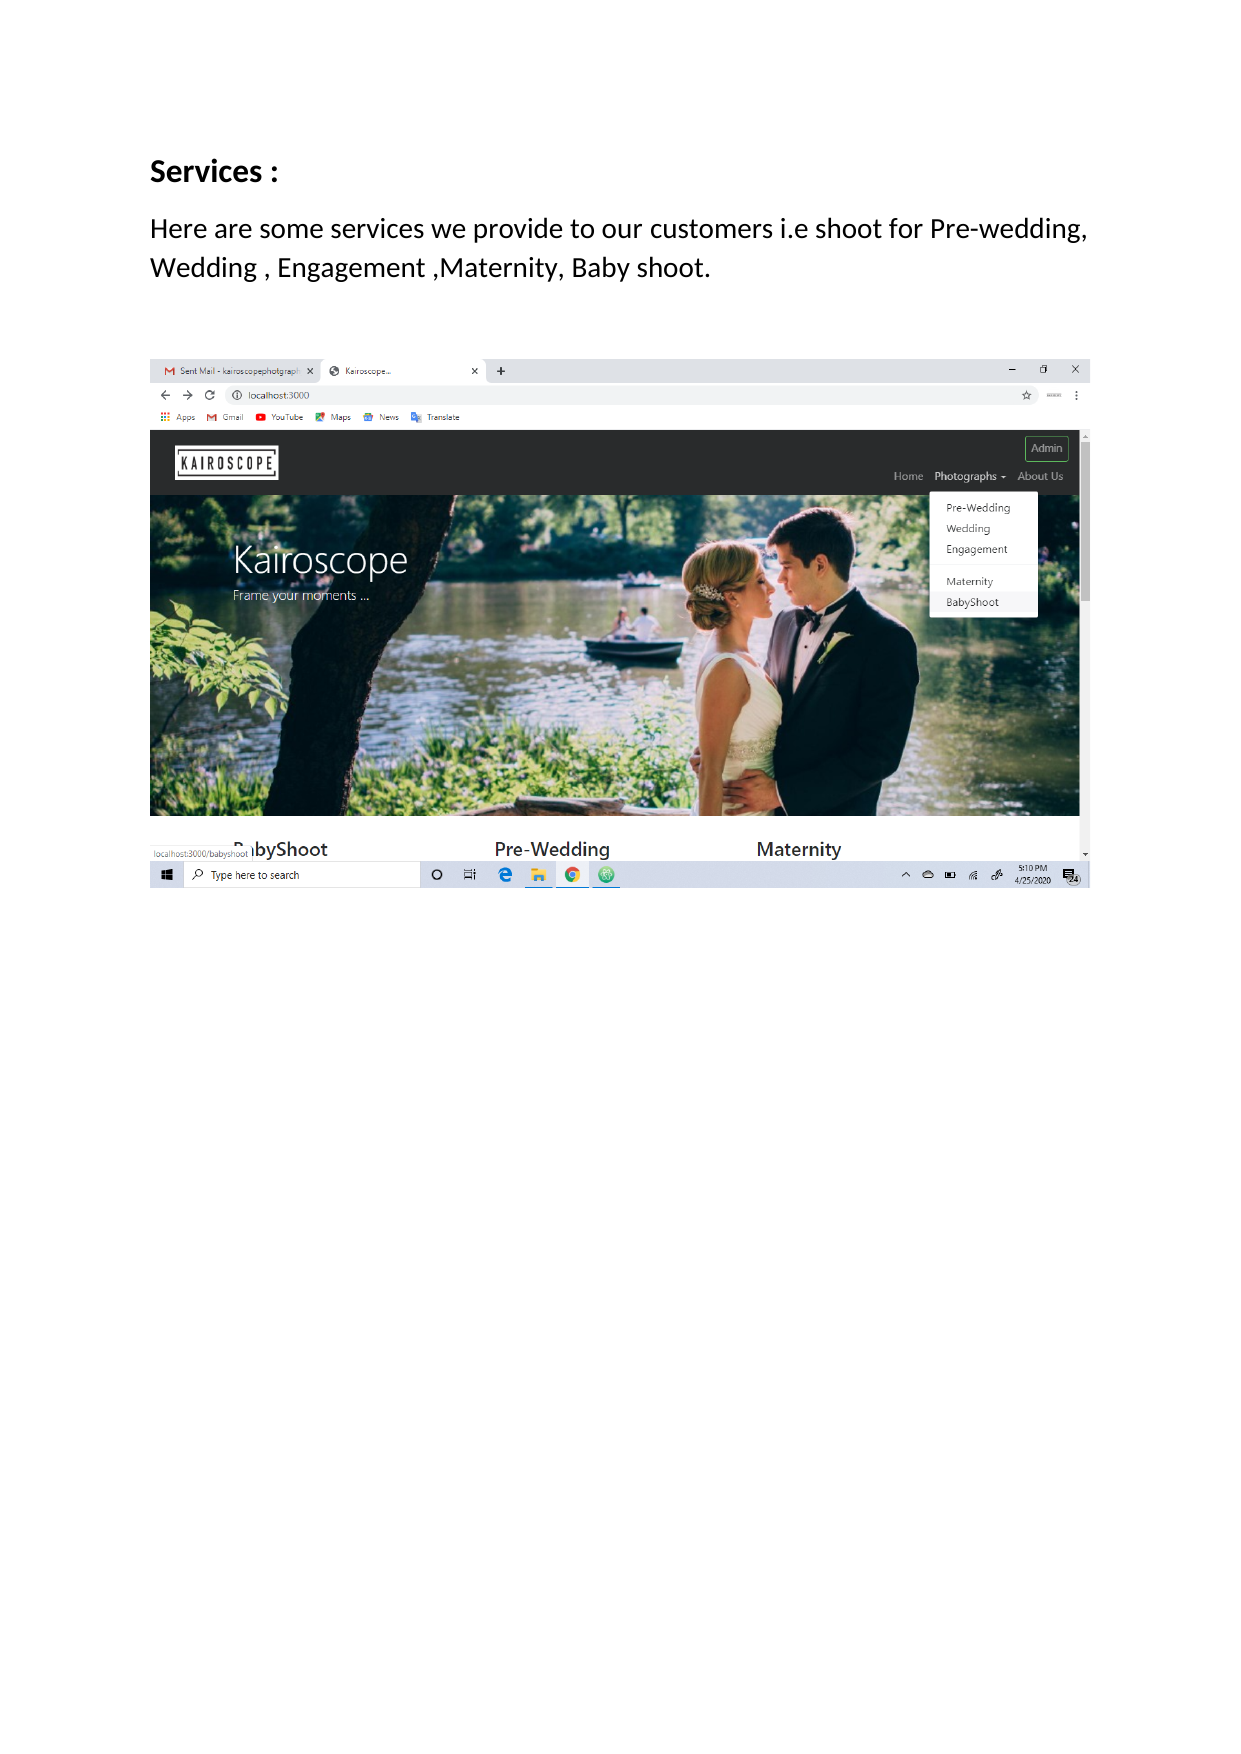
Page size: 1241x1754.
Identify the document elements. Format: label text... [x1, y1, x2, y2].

text Services : [150, 150, 1090, 191]
text Here are some services we provide to our customers i.e shoot for Pre-wedding, Wedding , Engagement ,Maternity, Baby shoot. [150, 211, 1090, 285]
picture [150, 359, 1091, 888]
